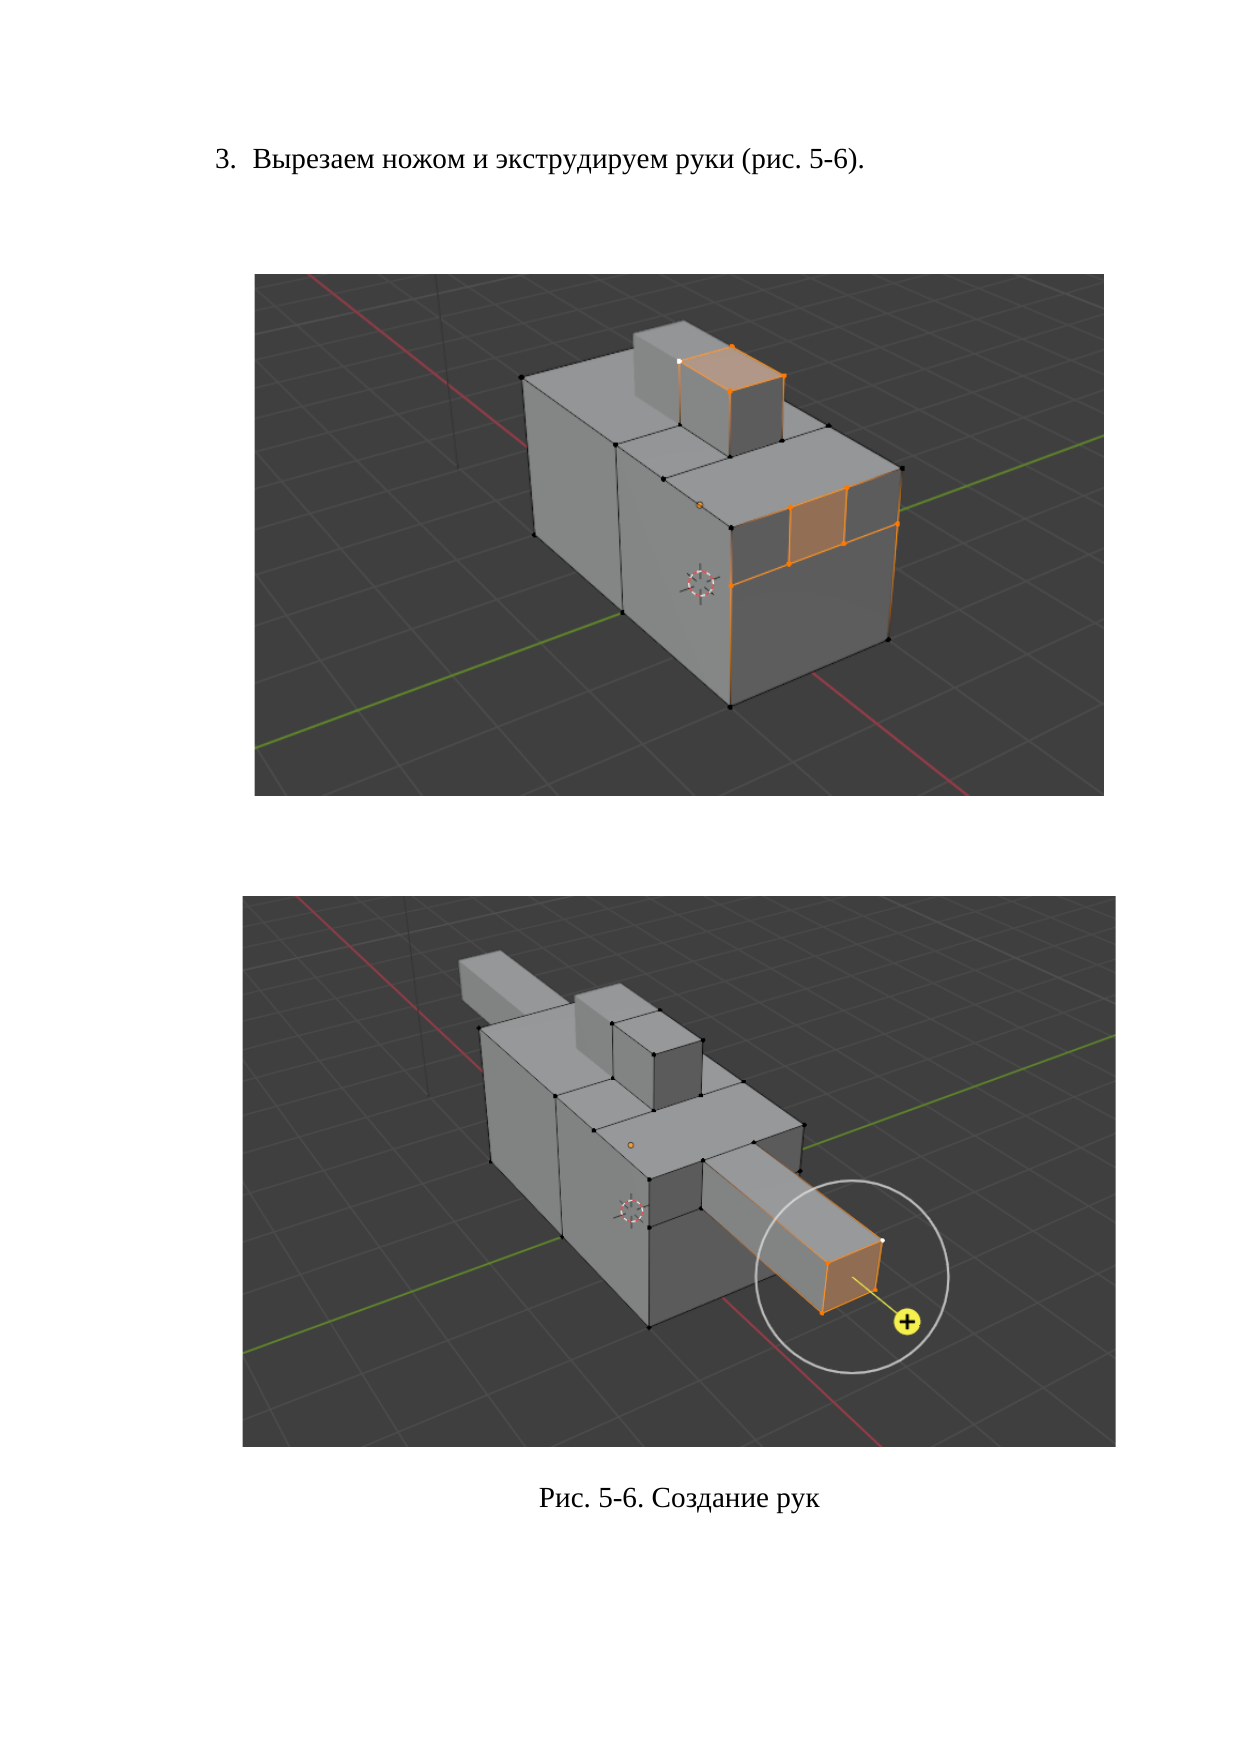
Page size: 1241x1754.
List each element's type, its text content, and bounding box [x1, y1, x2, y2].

text Рис. 5-6. Создание рук [177, 1480, 1181, 1514]
picture [242, 896, 1116, 1447]
list Вырезаем ножом и экструдируем руки (рис. 5-6). [215, 141, 1181, 174]
picture [254, 274, 1104, 796]
